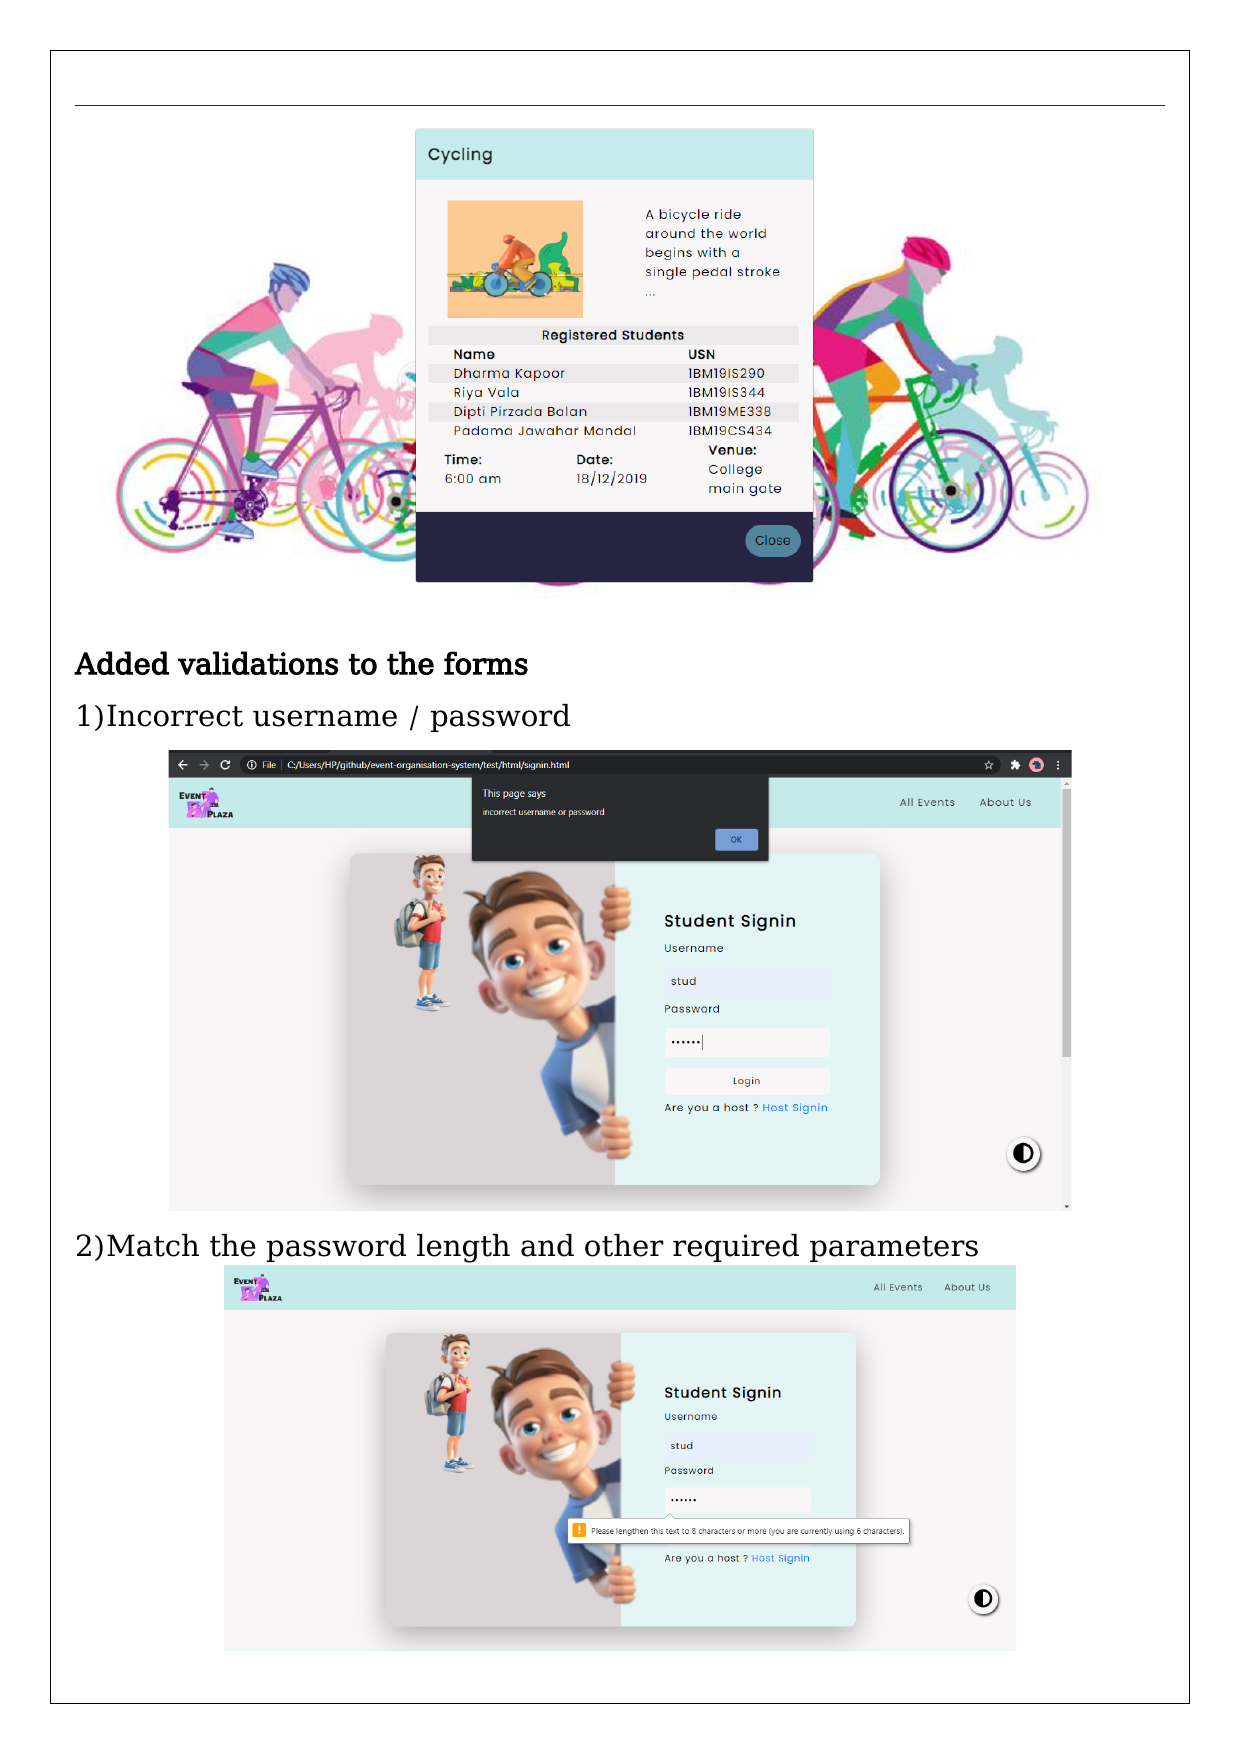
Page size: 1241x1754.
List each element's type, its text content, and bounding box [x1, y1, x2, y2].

text Added validations to the forms [75, 645, 1165, 680]
picture [168, 750, 1072, 1211]
text 1)Incorrect username / password [75, 698, 1165, 733]
picture [224, 1265, 1017, 1651]
picture [75, 105, 1166, 629]
text 2)Match the password length and other required parameters [75, 1227, 1165, 1262]
